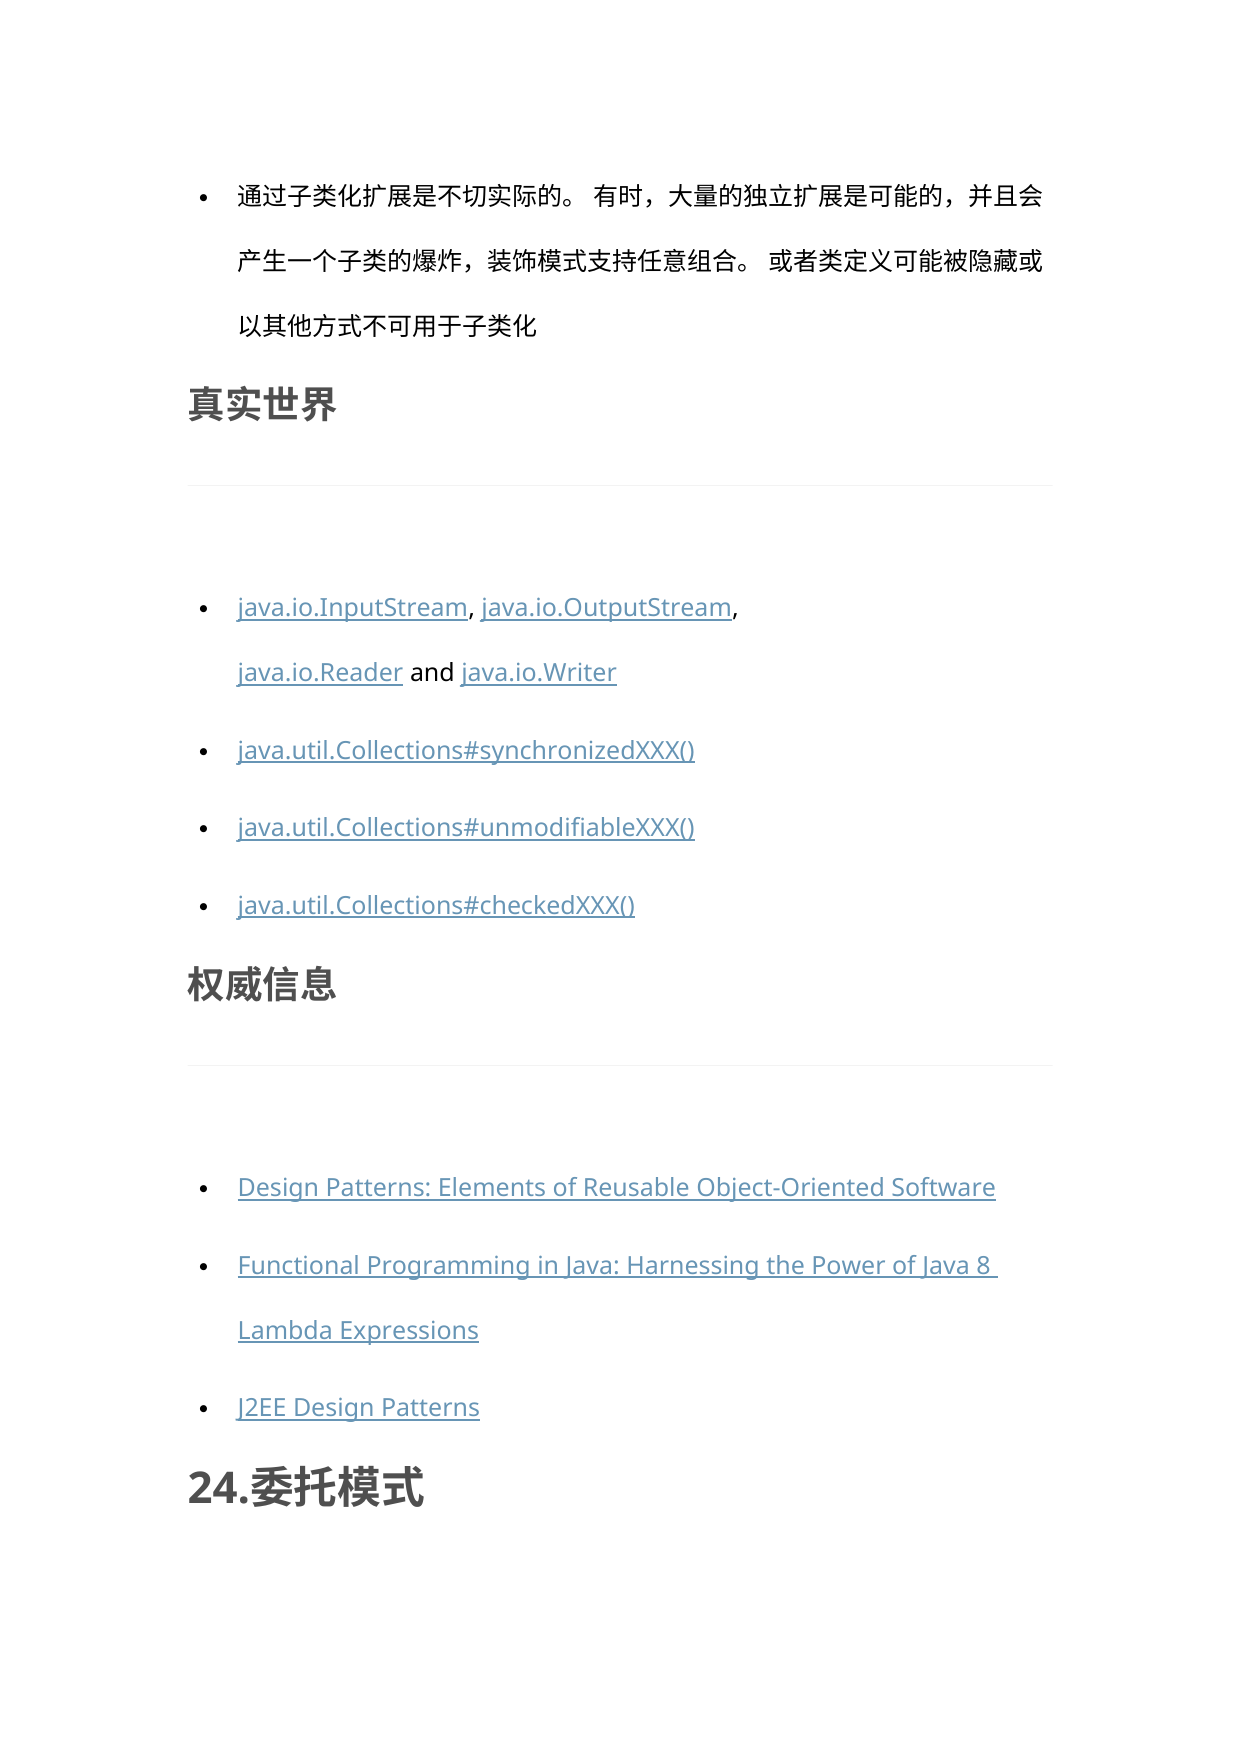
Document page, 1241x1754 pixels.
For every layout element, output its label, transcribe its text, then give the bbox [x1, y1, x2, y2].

list java.util.Collections#checkedXXX() [200, 872, 1053, 937]
list Functional Programming in Java: Harnessing the Power of Java 8 Lambda Expressions [200, 1232, 1053, 1362]
list J2EE Design Patterns [200, 1374, 1053, 1439]
list java.io.InputStream, java.io.OutputStream, java.io.Reader and java.io.Writer [200, 574, 1053, 704]
list Design Patterns: Elements of Reusable Object-Oriented Software [200, 1154, 1053, 1219]
text 24.委托模式 [187, 1452, 1053, 1517]
list java.util.Collections#unmodifiableXXX() [200, 794, 1053, 859]
text 真实世界 [187, 369, 1053, 434]
list java.util.Collections#synchronizedXXX() [200, 717, 1053, 782]
list 通过子类化扩展是不切实际的。 有时，大量的独立扩展是可能的，并且会产生一个子类的爆炸，装饰模式支持任意组合。 或者类定义可能被隐藏或以其他方式不可用于子类化 [200, 162, 1053, 357]
text 权威信息 [187, 949, 1053, 1014]
